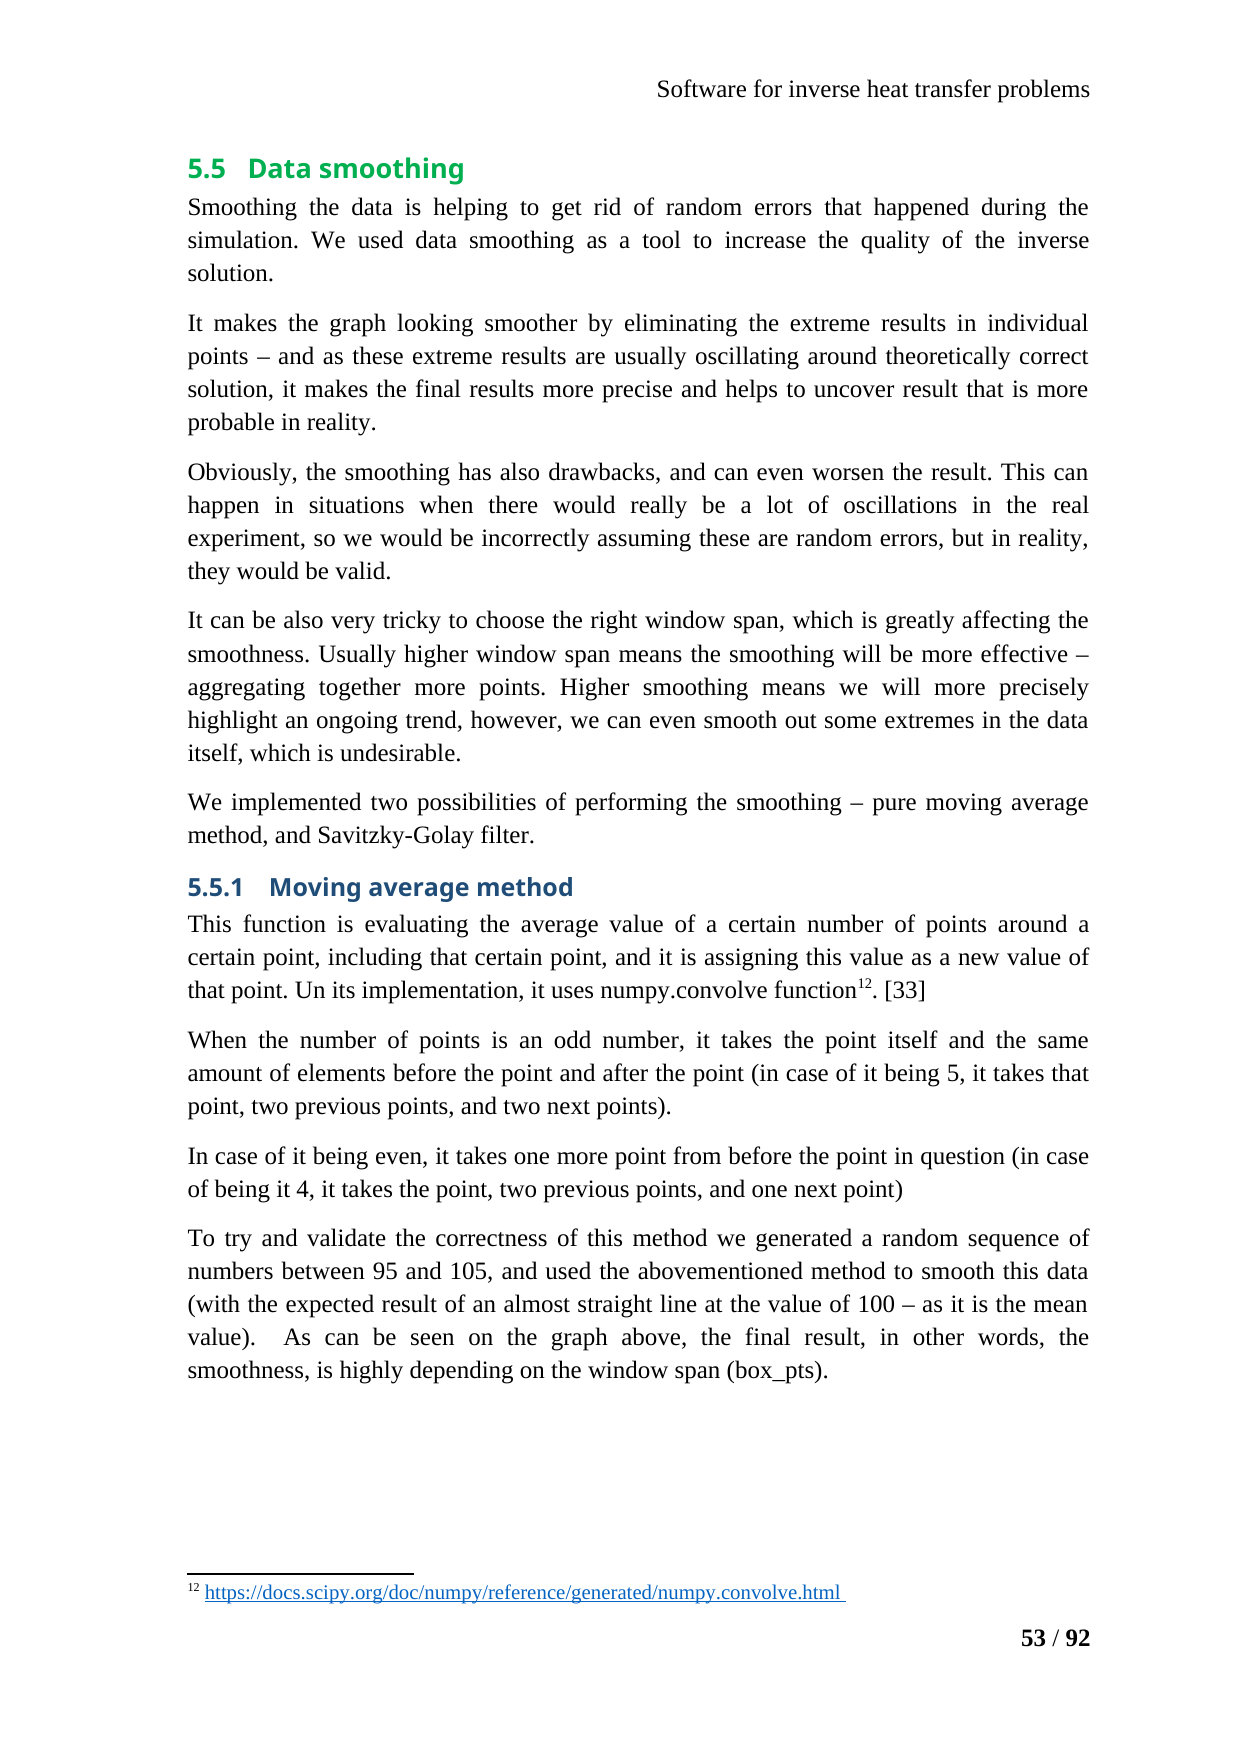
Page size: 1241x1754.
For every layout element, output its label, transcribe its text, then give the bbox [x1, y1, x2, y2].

text It can be also very tricky to choose the right window span, which is greatly affecting the smoothness. Usually higher window span means the smoothing will be more effective – aggregating together more points. Higher smoothing means we will more precisely highlight an ongoing trend, however, we can even smooth out some extremes in the data itself, which is undesirable. [187, 606, 1090, 766]
text Obviously, the smoothing has also drawbacks, and can even worsen the result. This can happen in situations when there would really be a lot of oscillations in the real experiment, so we would be incorrectly assuming these are random errors, but in reality, they would be valid. [187, 457, 1090, 585]
text When the number of points is an odd number, it takes the point itself and the same amount of elements before the point and after the point (in case of it being 5, it takes that point, two previous points, and two next points). [187, 1025, 1090, 1120]
text To try and validate the correctness of this method we generated a random sequence of numbers between 95 and 105, and used the abovementioned method to smooth this data (with the expected result of an almost straight line at the value of 100 – as it is the mean value). As can be seen on the graph above, the final result, in other words, the smoothness, is highly depending on the window span (box_pts). [187, 1223, 1090, 1384]
subtitle Data smoothing [187, 150, 1090, 187]
text Smoothing the data is helping to get rid of random errors that happened during the simulation. We used data smoothing as a tool to increase the quality of the inverse solution. [187, 192, 1090, 287]
text We implemented two possibilities of performing the smoothing – pure moving average method, and Savitzky-Golay filter. [187, 787, 1090, 849]
text In case of it being even, it takes one more point from before the point in question (in case of being it 4, it takes the point, two previous points, and one next point) [187, 1141, 1090, 1202]
text It makes the graph looking smoother by eliminating the extreme results in individual points – and as these extreme results are usually oscillating around theoretically correct solution, it makes the final results more precise and helps to uncover result that is more probable in reality. [187, 308, 1090, 436]
subtitle Moving average method [187, 870, 1090, 904]
text This function is evaluating the average value of a certain number of points around a certain point, including that certain point, and it is assigning this value as a new value of that point. Un its implementation, it uses numpy.convolve function. [33] [187, 909, 1090, 1004]
